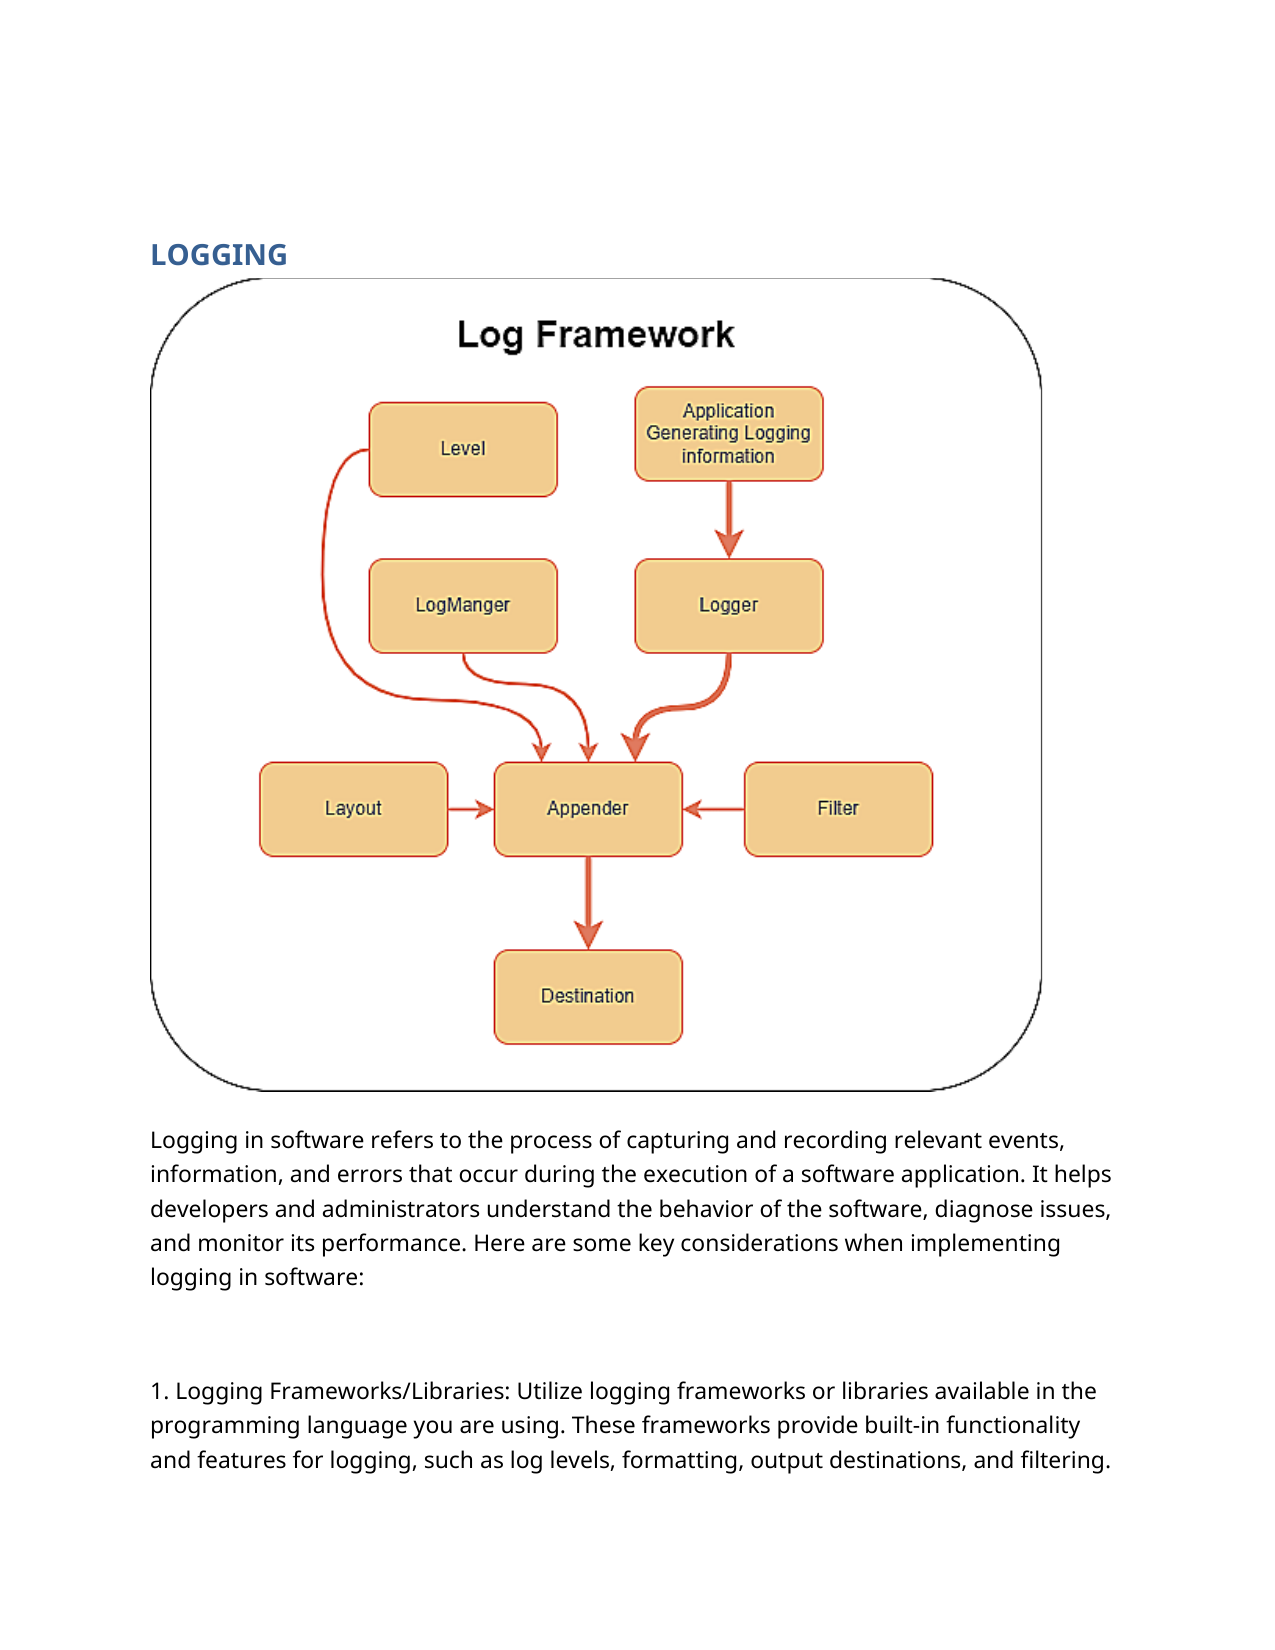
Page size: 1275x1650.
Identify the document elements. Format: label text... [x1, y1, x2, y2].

text 1. Logging Frameworks/Libraries: Utilize logging frameworks or libraries available in the programming language you are using. These frameworks provide built-in functionality and features for logging, such as log levels, formatting, output destinations, and filtering. [150, 1375, 1125, 1475]
text Logging in software refers to the process of capturing and recording relevant events, information, and errors that occur during the execution of a software application. It helps developers and administrators understand the behavior of the software, diagnose issues, and monitor its performance. Here are some key considerations when implementing logging in software: [150, 1124, 1125, 1293]
picture [150, 278, 1043, 1092]
subtitle LOGGING [150, 234, 1125, 274]
